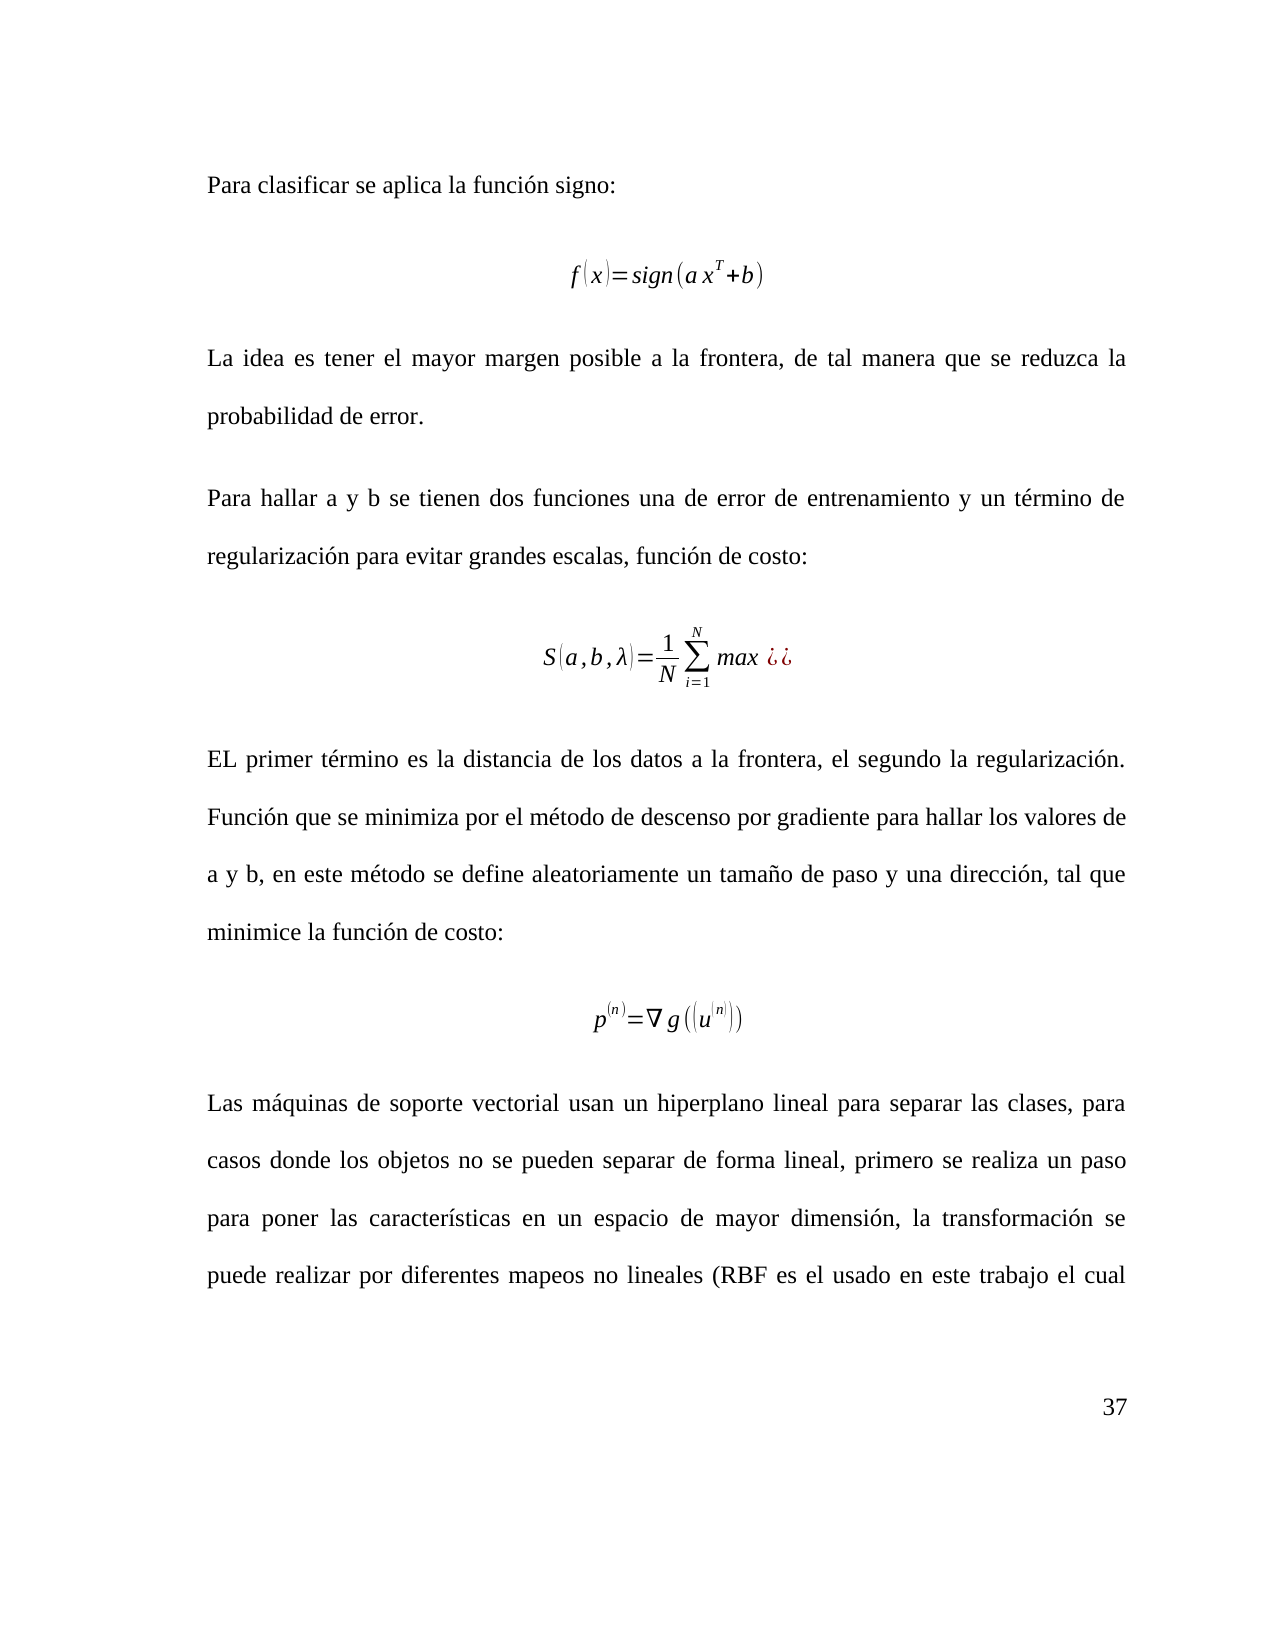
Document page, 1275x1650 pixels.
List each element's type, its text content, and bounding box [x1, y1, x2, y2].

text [207, 1088, 1127, 1289]
text EL primer término es la distancia de los datos a la frontera, el segundo la regularización. Función que se minimiza por el método de descenso por gradiente para hallar los valores de a y b, en este método se define aleatoriamente un tamaño de paso y una dirección, tal que minimice la función de costo: [207, 744, 1127, 946]
text Para clasificar se aplica la función signo: [207, 170, 1127, 199]
text Para hallar a y b se tienen dos funciones una de error de entrenamiento y un término de regularización para evitar grandes escalas, función de costo: [207, 483, 1127, 569]
text La idea es tener el mayor margen posible a la frontera, de tal manera que se reduzca la probabilidad de error. [207, 343, 1127, 429]
